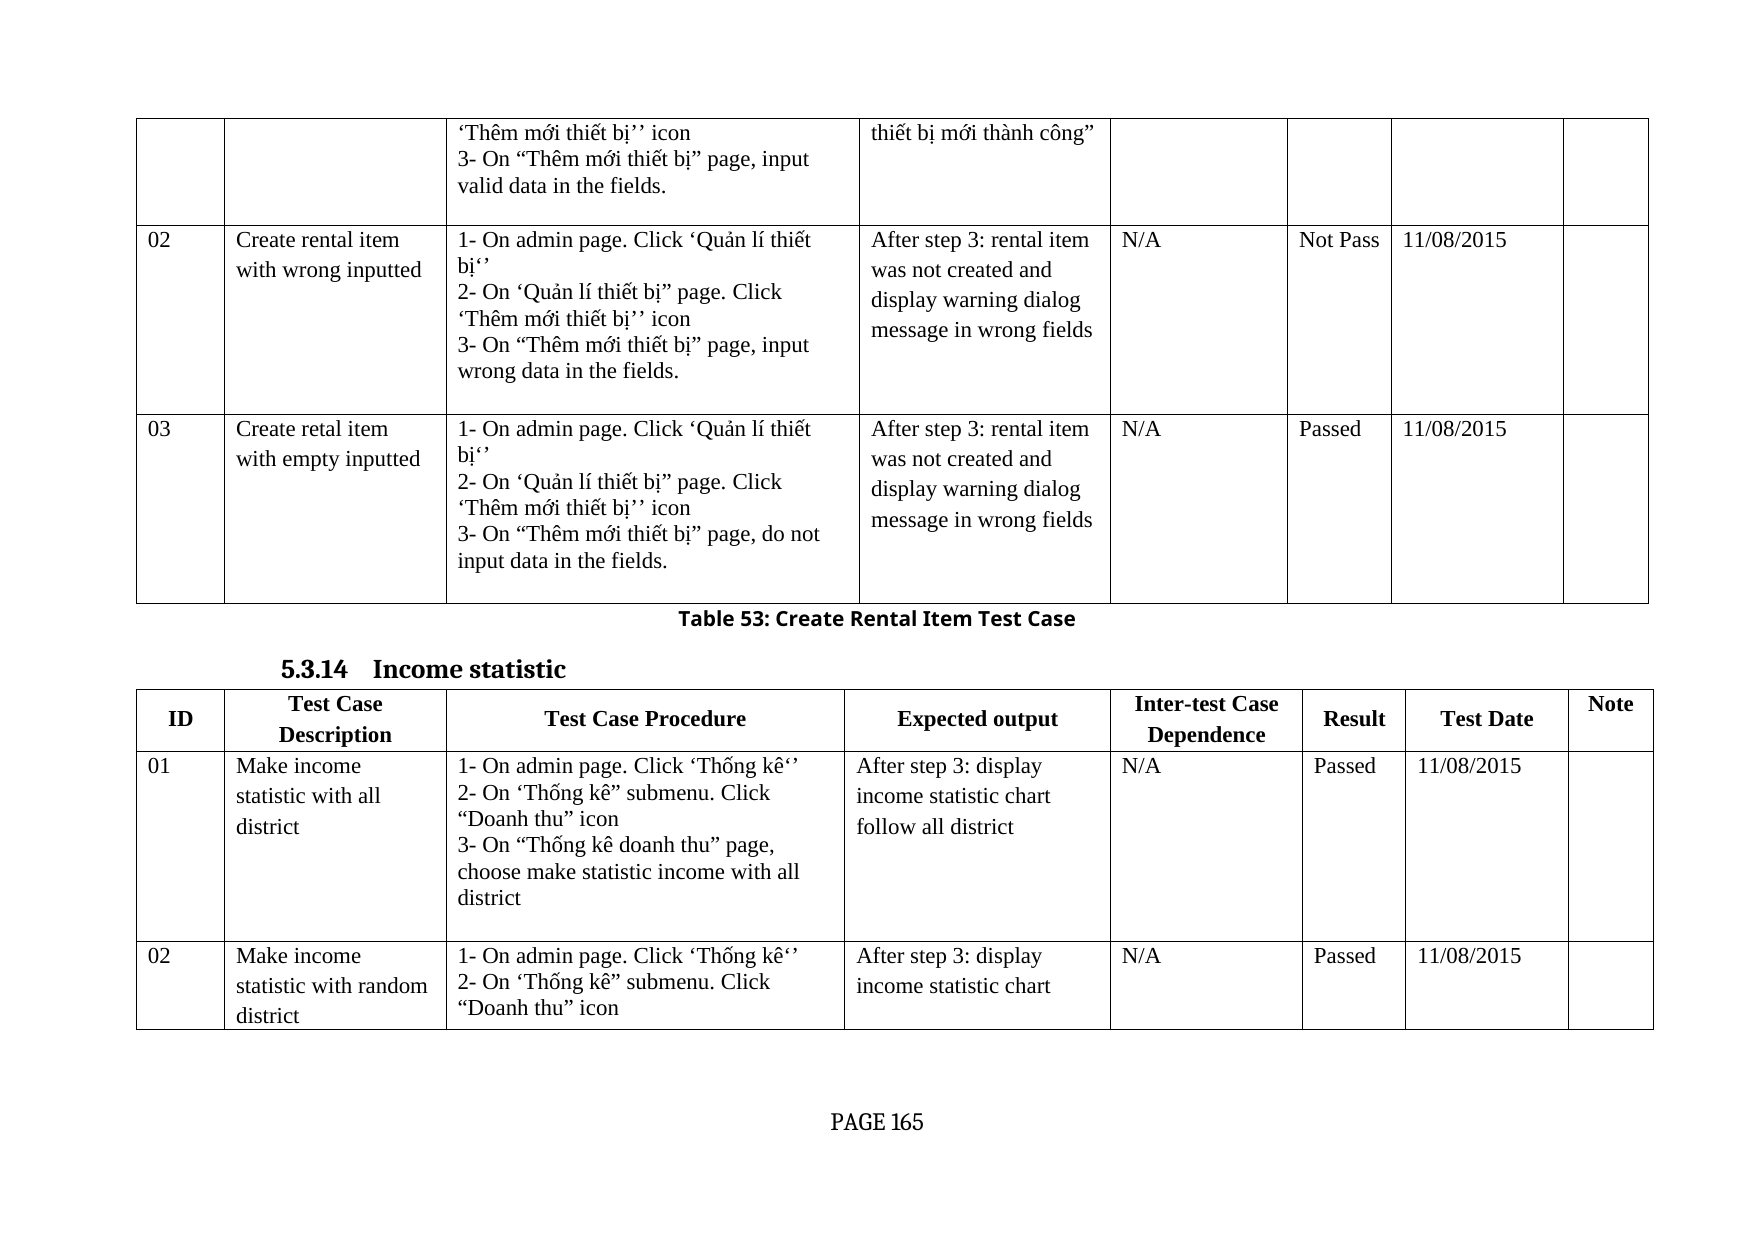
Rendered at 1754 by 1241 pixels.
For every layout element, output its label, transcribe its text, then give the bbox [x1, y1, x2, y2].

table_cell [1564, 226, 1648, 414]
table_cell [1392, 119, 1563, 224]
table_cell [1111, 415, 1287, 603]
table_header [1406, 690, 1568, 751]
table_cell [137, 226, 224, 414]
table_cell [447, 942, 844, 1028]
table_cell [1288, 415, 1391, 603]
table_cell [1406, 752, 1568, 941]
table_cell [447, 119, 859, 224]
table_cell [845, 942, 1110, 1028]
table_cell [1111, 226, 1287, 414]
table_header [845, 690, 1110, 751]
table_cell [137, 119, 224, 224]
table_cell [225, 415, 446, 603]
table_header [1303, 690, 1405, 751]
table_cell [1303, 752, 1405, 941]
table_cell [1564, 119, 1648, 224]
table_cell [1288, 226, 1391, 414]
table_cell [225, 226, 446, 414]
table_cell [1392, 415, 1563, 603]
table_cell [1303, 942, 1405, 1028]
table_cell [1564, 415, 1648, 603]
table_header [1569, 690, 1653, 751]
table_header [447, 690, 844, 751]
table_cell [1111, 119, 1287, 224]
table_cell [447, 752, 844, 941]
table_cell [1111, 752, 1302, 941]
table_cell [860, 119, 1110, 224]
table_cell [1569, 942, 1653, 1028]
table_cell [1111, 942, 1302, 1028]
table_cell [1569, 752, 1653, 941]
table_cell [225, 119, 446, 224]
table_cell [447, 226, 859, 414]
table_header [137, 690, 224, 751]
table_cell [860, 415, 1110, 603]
subtitle Income statistic [281, 654, 1606, 685]
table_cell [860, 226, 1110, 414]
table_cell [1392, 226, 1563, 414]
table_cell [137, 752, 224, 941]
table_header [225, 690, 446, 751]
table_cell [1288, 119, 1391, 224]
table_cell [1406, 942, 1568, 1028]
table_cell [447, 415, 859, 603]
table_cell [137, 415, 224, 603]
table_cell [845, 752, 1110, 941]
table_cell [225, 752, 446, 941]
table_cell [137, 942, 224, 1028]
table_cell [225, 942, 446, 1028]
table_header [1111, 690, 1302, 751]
